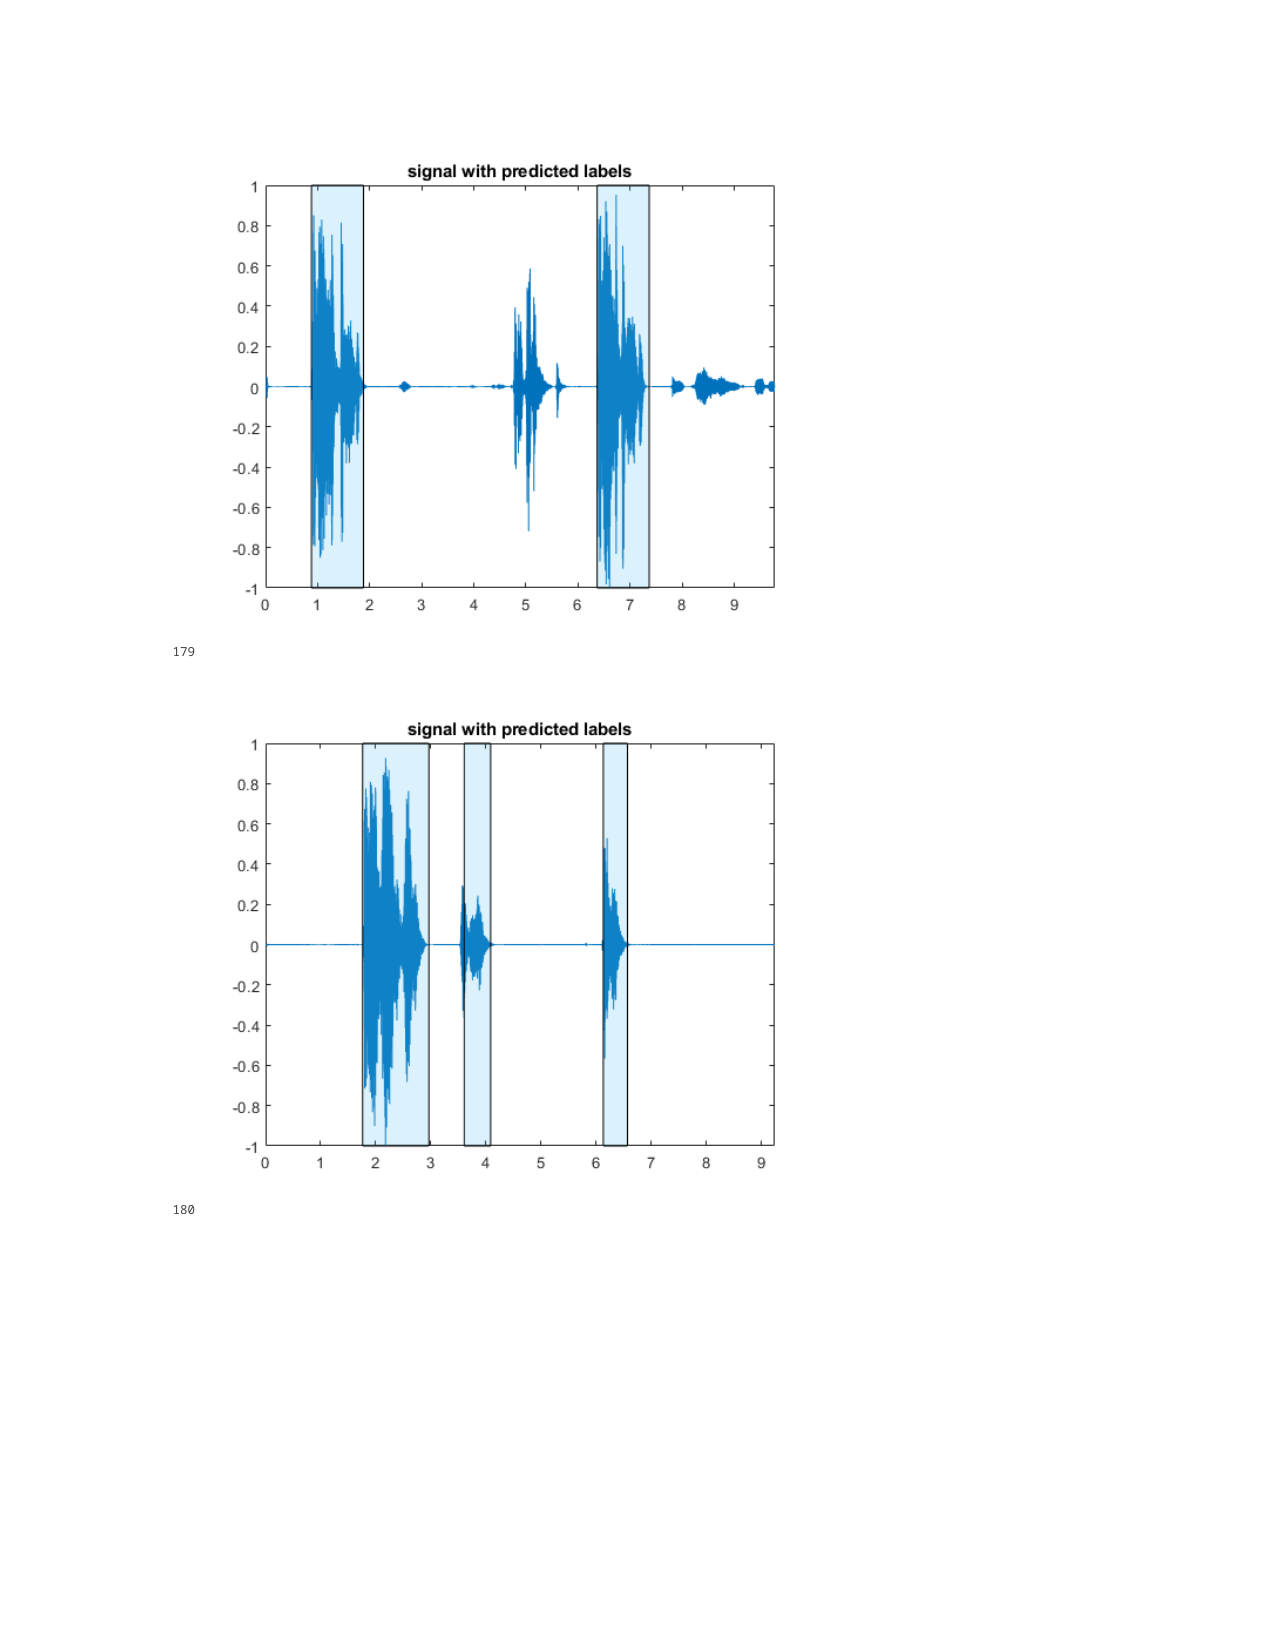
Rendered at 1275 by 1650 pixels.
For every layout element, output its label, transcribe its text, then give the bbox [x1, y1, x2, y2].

text 180 [150, 1201, 1125, 1218]
picture [180, 707, 837, 1200]
picture [180, 150, 837, 642]
text 179 [150, 643, 1125, 661]
